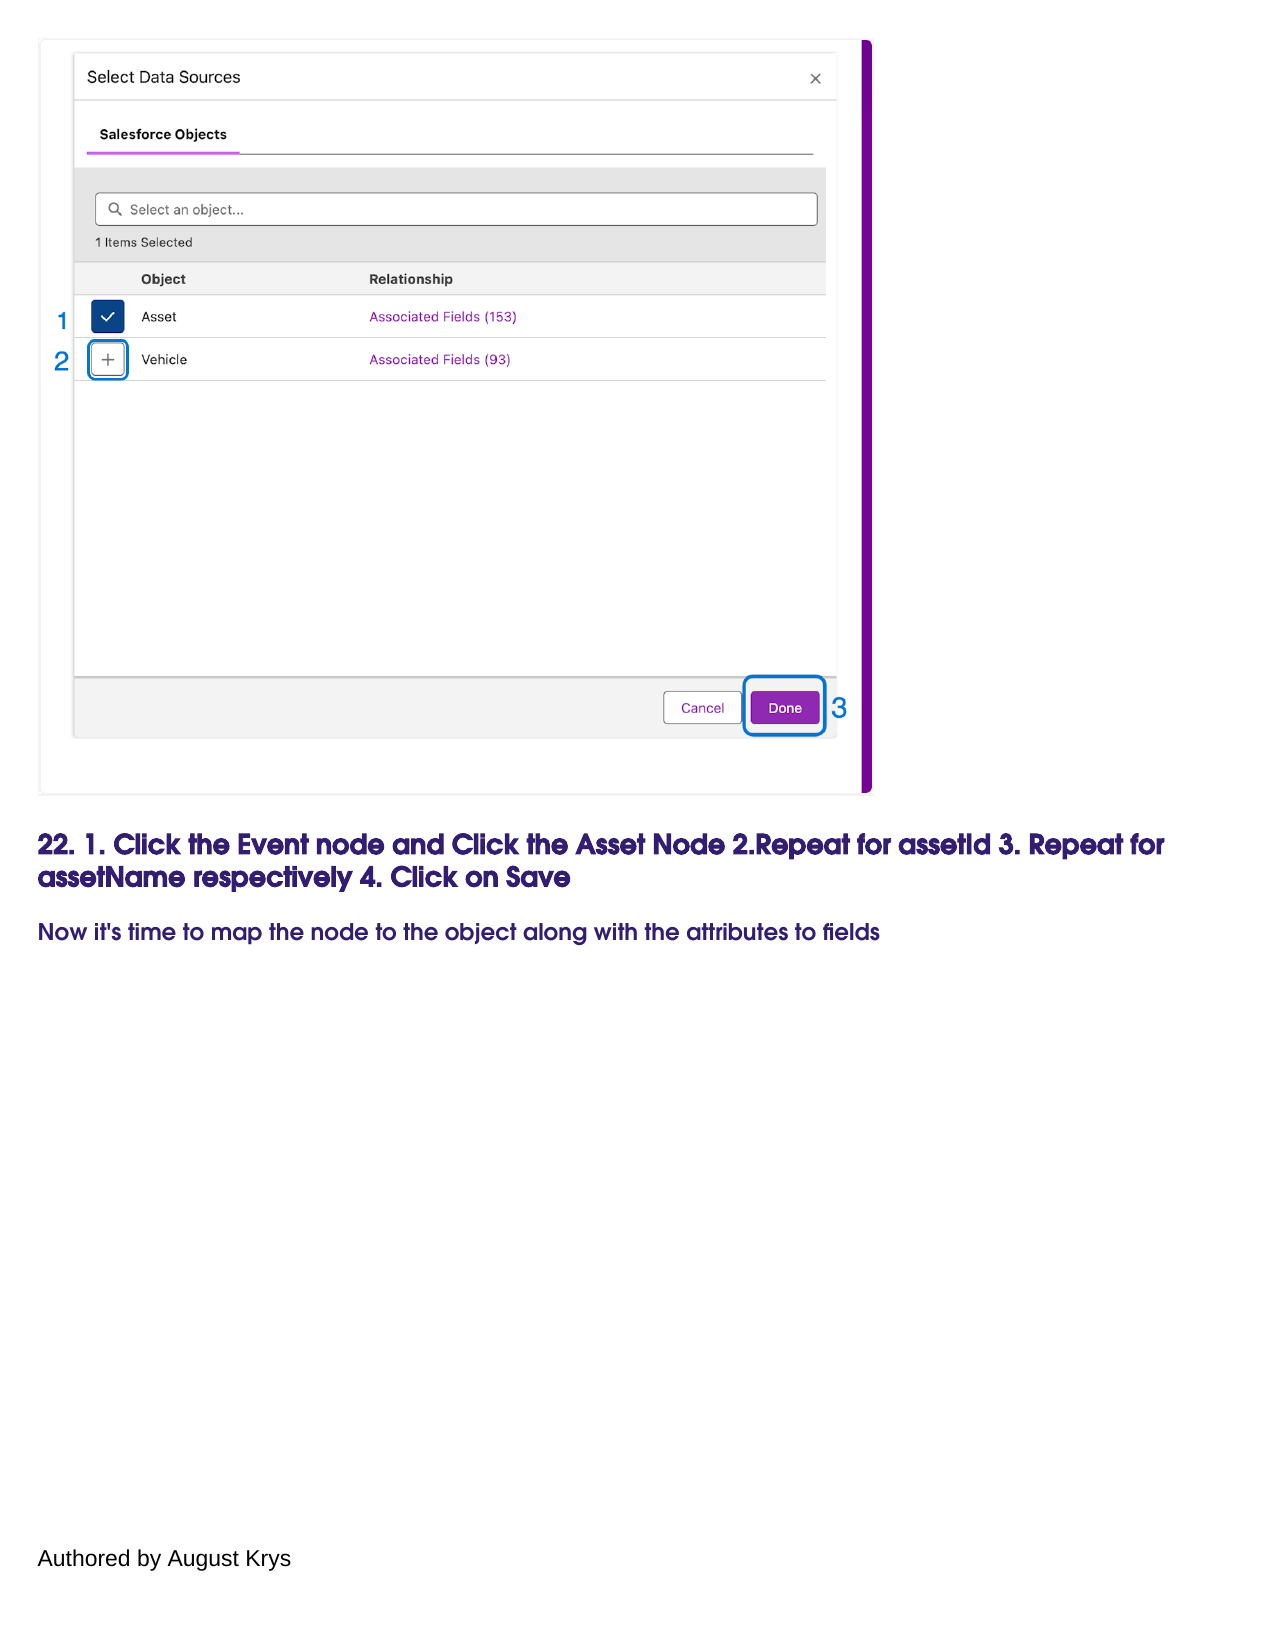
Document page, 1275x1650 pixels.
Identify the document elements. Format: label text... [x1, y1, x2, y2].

text Now it's time to map the node to the object along with the attributes to fields [37, 918, 1237, 946]
subtitle 22. 1. Click the Event node and Click the Asset Node 2.Repeat for assetId 3. Repeat for assetName respectively 4. Click on Save [37, 828, 1237, 893]
picture [39, 39, 873, 794]
